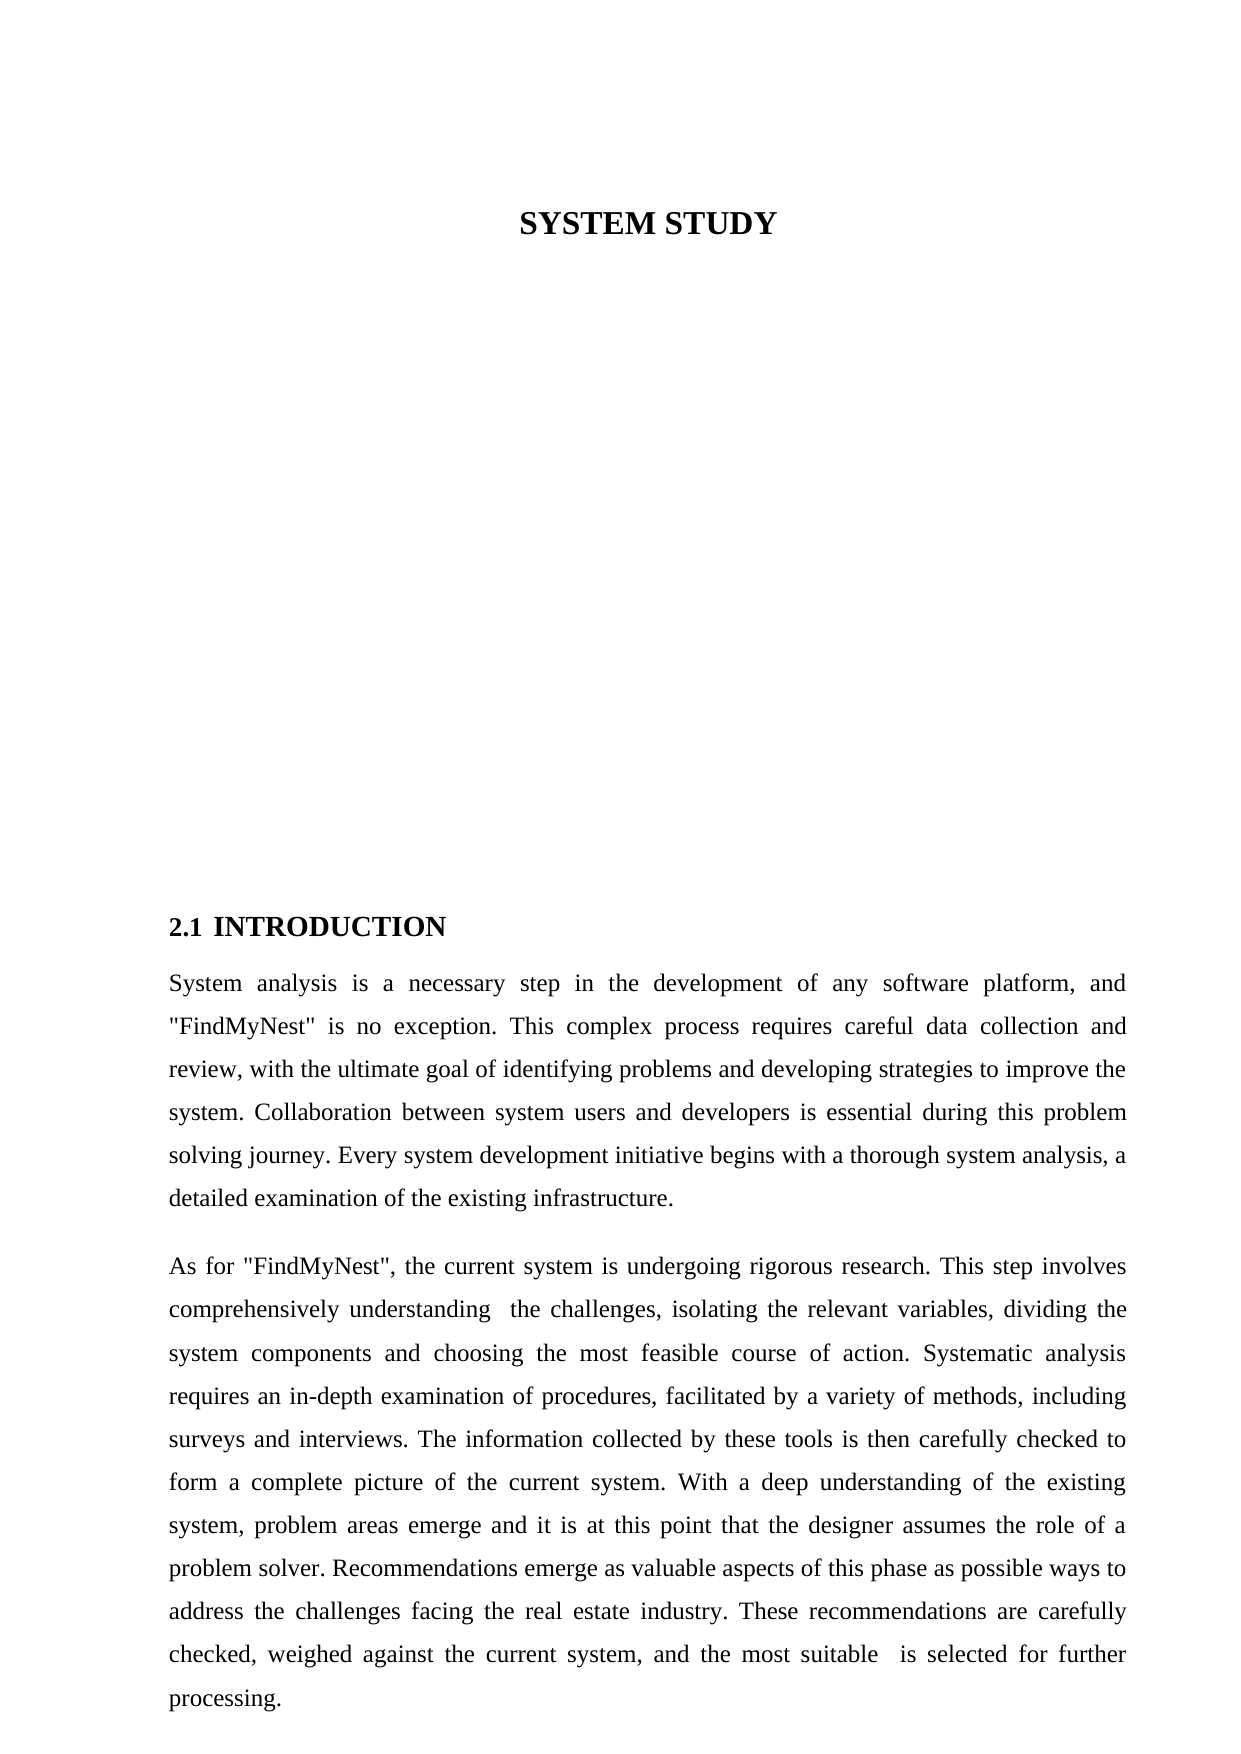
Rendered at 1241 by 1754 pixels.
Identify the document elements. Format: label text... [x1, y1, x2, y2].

subtitle INTRODUCTION [169, 909, 992, 943]
text System analysis is a necessary step in the development of any software platform, and "FindMyNest" is no exception. This complex process requires careful data collection and review, with the ultimate goal of identifying problems and developing strategies to improve the system. Collaboration between system users and developers is essential during this problem solving journey. Every system development initiative begins with a thorough system analysis, a detailed examination of the existing infrastructure. [169, 968, 1128, 1212]
subtitle SYSTEM STUDY [169, 203, 1128, 241]
text As for "FindMyNest", the current system is undergoing rigorous research. This step involves comprehensively understanding the challenges, isolating the relevant variables, dividing the system components and choosing the most feasible course of action. Systematic analysis requires an in-depth examination of procedures, facilitated by a variety of methods, including surveys and interviews. The information collected by these tools is then carefully checked to form a complete picture of the current system. With a deep understanding of the existing system, problem areas emerge and it is at this point that the designer assumes the role of a problem solver. Recommendations emerge as valuable aspects of this phase as possible ways to address the challenges facing the real estate industry. These recommendations are carefully checked, weighed against the current system, and the most suitable is selected for further processing. [169, 1251, 1128, 1711]
